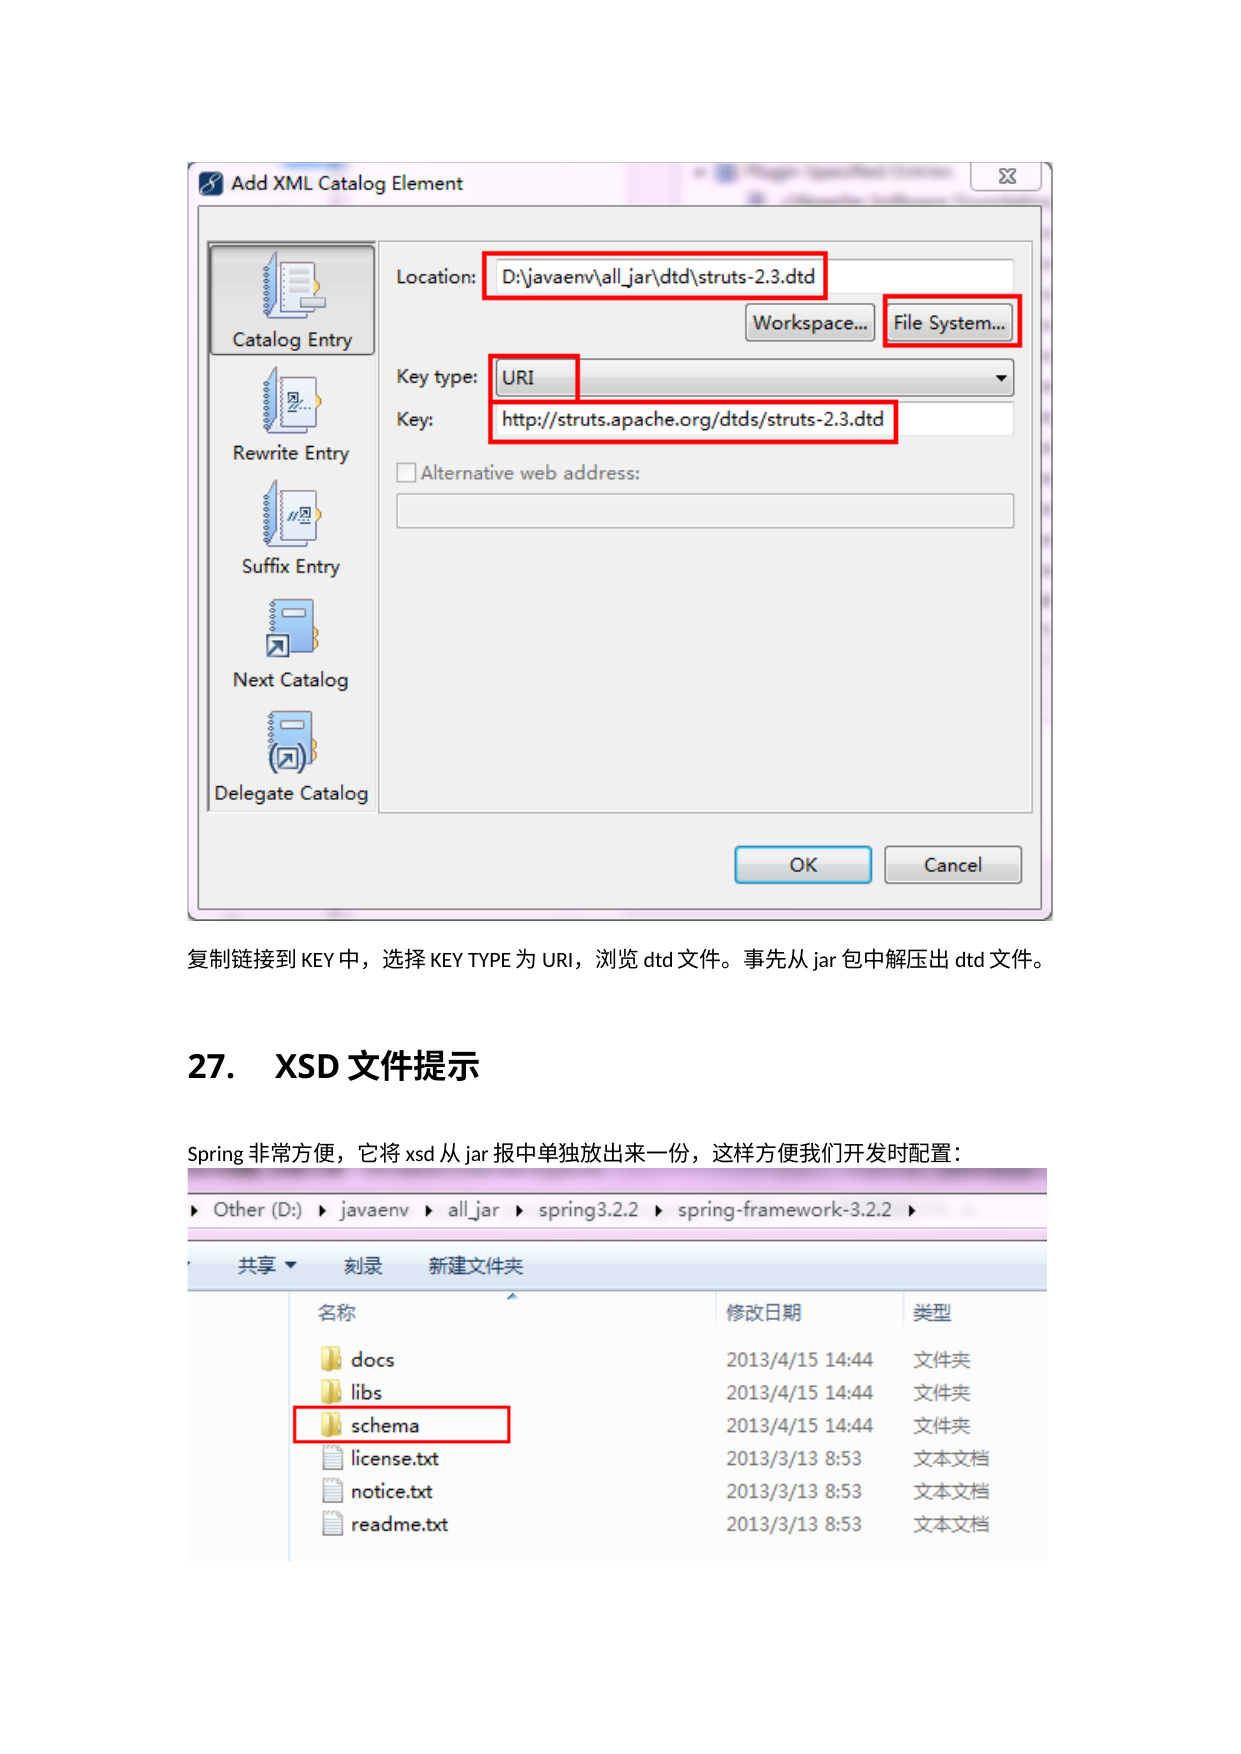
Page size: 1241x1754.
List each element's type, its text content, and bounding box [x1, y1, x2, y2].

title XSD文件提示 [187, 1032, 1053, 1097]
text 复制链接到KEY中，选择KEY TYPE为URI，浏览dtd文件。事先从jar包中解压出dtd文件。 [187, 942, 1053, 974]
picture [187, 1168, 1047, 1561]
text Spring非常方便，它将xsd从jar报中单独放出来一份，这样方便我们开发时配置： [187, 1136, 1053, 1168]
picture [187, 162, 1053, 921]
